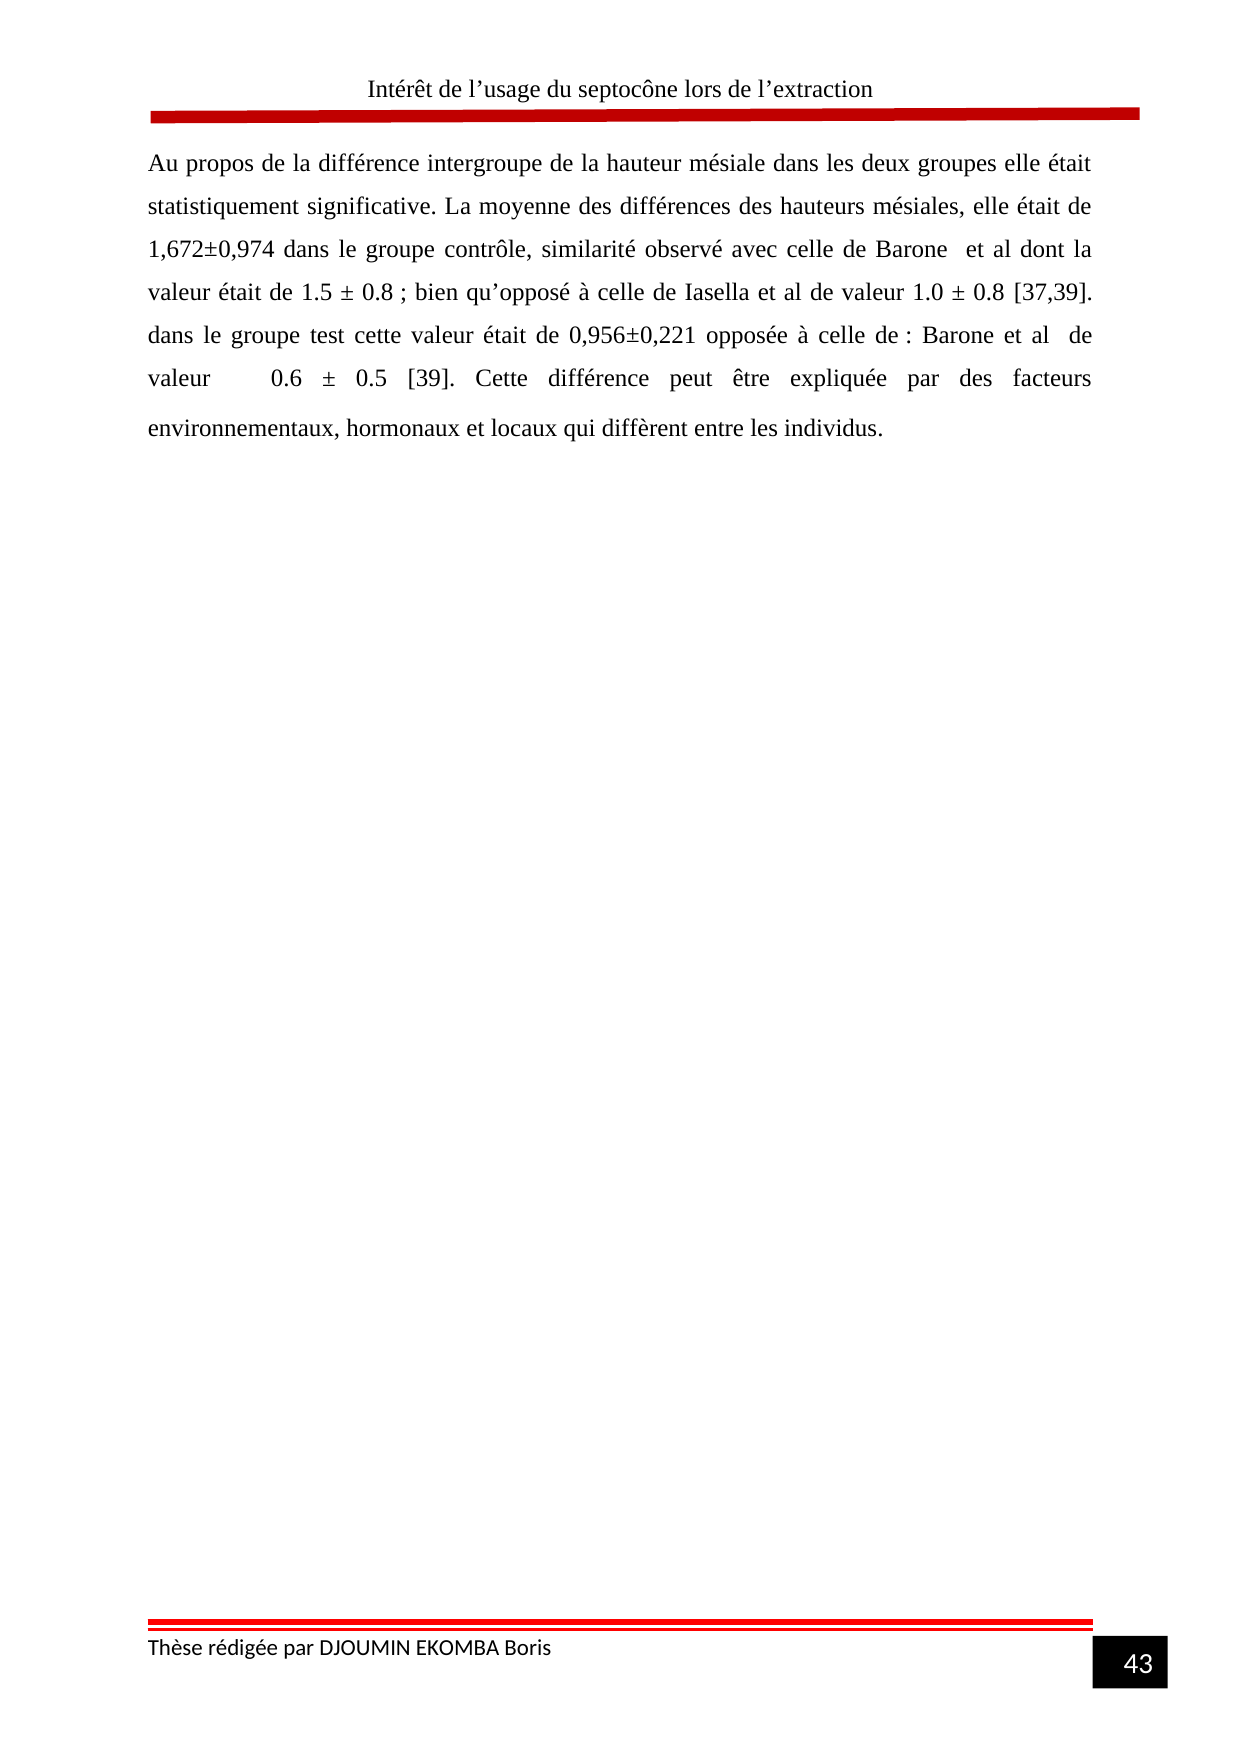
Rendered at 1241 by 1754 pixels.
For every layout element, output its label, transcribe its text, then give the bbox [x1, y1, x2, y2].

text Au propos de la différence intergroupe de la hauteur mésiale dans les deux groupes elle était statistiquement significative. La moyenne des différences des hauteurs mésiales, elle était de 1,6720,974 dans le groupe contrôle, similarité observé avec celle de Barone et al dont la valeur était de 1.5 ± 0.8 ; bien qu’opposé à celle de Iasella et al de valeur 1.0 ± 0.8 [37,39]. dans le groupe test cette valeur était de 0,9560,221 opposée à celle de : Barone et al de valeur 0.6 ± 0.5 [39]. Cette différence peut être expliquée par des facteurs environnementaux, hormonaux et locaux qui diffèrent entre les individus. [148, 148, 1093, 442]
